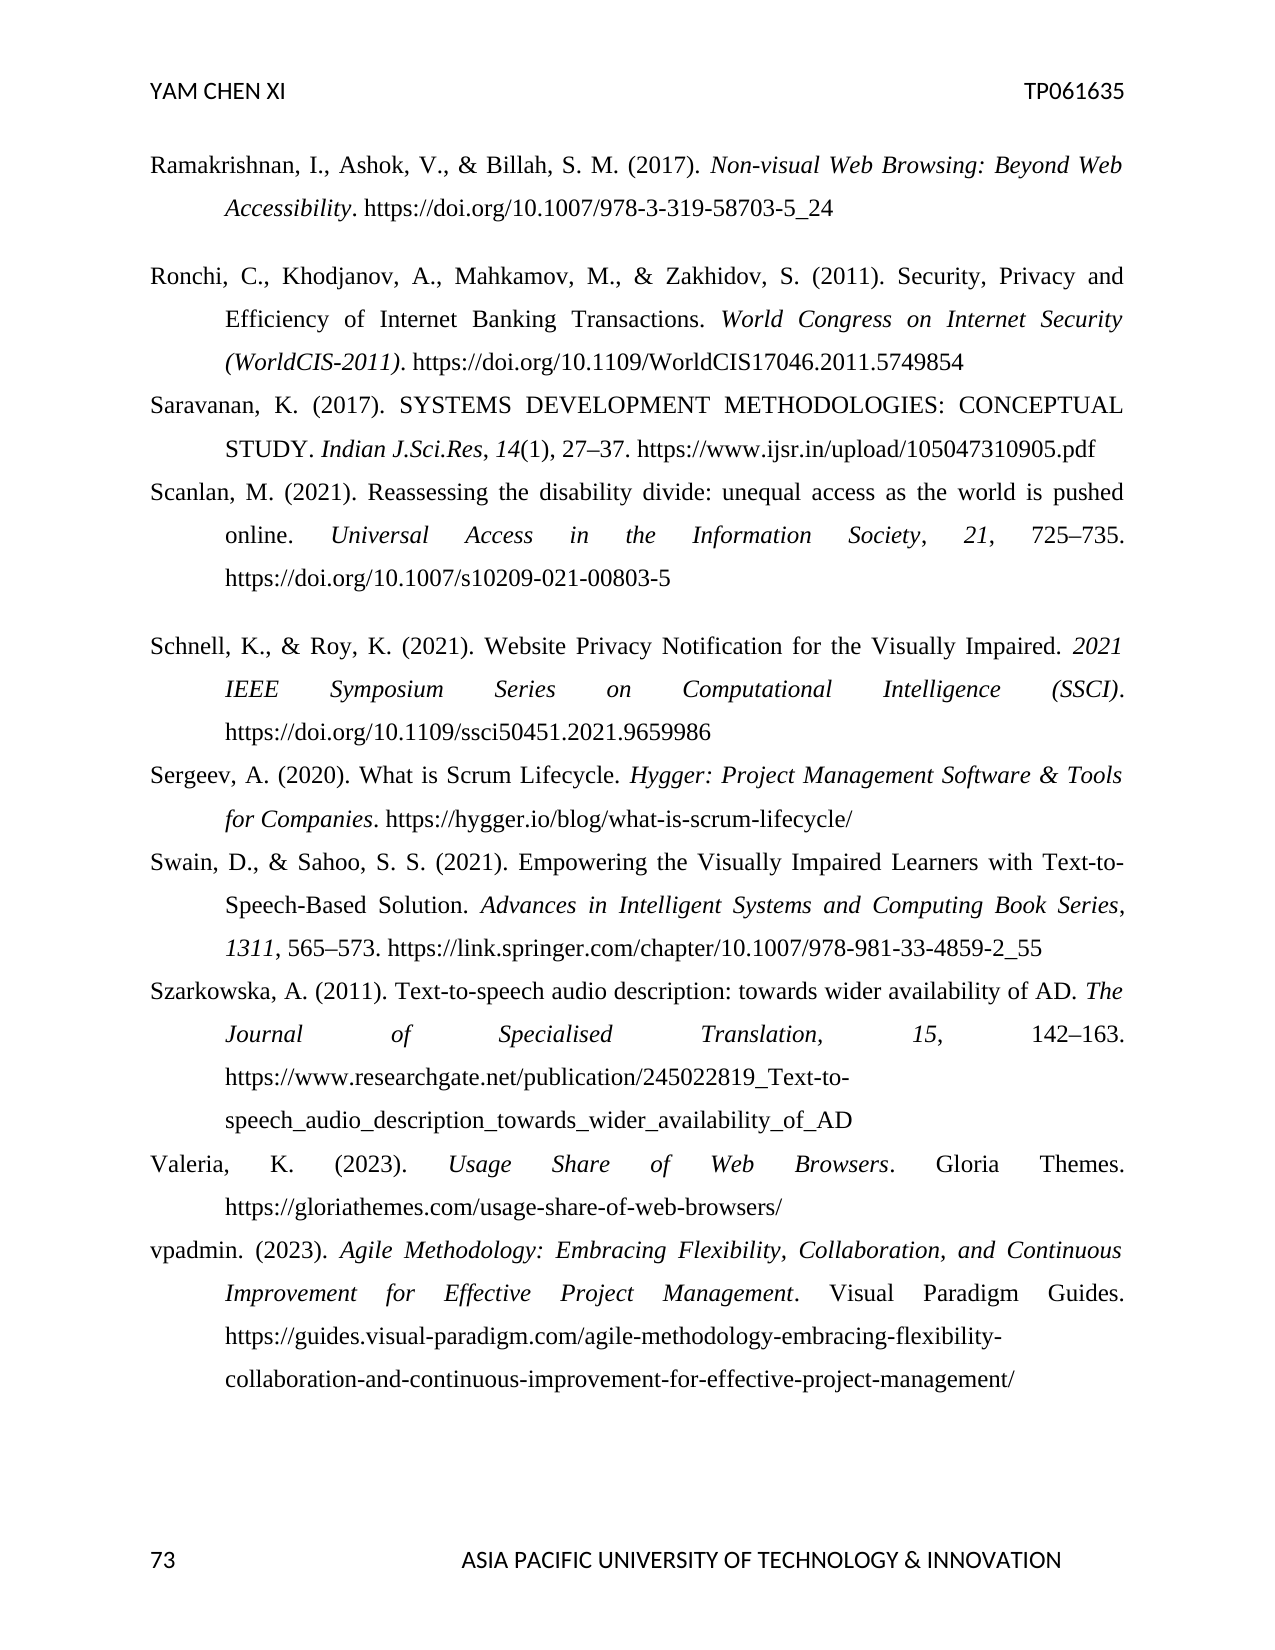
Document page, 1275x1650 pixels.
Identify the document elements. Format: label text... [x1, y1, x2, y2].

text Swain, D., & Sahoo, S. S. (2021). Empowering the Visually Impaired Learners with Text-to-Speech-Based Solution. Advances in Intelligent Systems and Computing Book Series, 1311, 565–573. https://link.springer.com/chapter/10.1007/978-981-33-4859-2_55 [150, 847, 1125, 962]
text Sergeev, A. (2020). What is Scrum Lifecycle. Hygger: Project Management Software & Tools for Companies. https://hygger.io/blog/what-is-scrum-lifecycle/ [150, 761, 1125, 832]
text Schnell, K., & Roy, K. (2021). Website Privacy Notification for the Visually Impaired. 2021 IEEE Symposium Series on Computational Intelligence (SSCI). https://doi.org/10.1109/ssci50451.2021.9659986 [150, 631, 1125, 746]
text Valeria, K. (2023). Usage Share of Web Browsers. Gloria Themes. https://gloriathemes.com/usage-share-of-web-browsers/ [150, 1149, 1125, 1221]
text Ronchi, C., Khodjanov, A., Mahkamov, M., & Zakhidov, S. (2011). Security, Privacy and Efficiency of Internet Banking Transactions. World Congress on Internet Security (WorldCIS-2011). https://doi.org/10.1109/WorldCIS17046.2011.5749854 [150, 261, 1125, 376]
text Scanlan, M. (2021). Reassessing the disability divide: unequal access as the world is pushed online. Universal Access in the Information Society, 21, 725–735. https://doi.org/10.1007/s10209-021-00803-5 [150, 477, 1125, 592]
text vpadmin. (2023). Agile Methodology: Embracing Flexibility, Collaboration, and Continuous Improvement for Effective Project Management. Visual Paradigm Guides. https://guides.visual-paradigm.com/agile-methodology-embracing-flexibility-collaboration-and-continuous-improvement-for-effective-project-management/ [150, 1235, 1125, 1393]
text Saravanan, K. (2017). SYSTEMS DEVELOPMENT METHODOLOGIES: CONCEPTUAL STUDY. Indian J.Sci.Res, 14(1), 27–37. https://www.ijsr.in/upload/105047310905.pdf [150, 391, 1125, 462]
text Szarkowska, A. (2011). Text-to-speech audio description: towards wider availability of AD. The Journal of Specialised Translation, 15, 142–163. https://www.researchgate.net/publication/245022819_Text-to-speech_audio_description_towards_wider_availability_of_AD [150, 976, 1125, 1134]
text Ramakrishnan, I., Ashok, V., & Billah, S. M. (2017). Non-visual Web Browsing: Beyond Web Accessibility. https://doi.org/10.1007/978-3-319-58703-5_24 [150, 150, 1125, 222]
